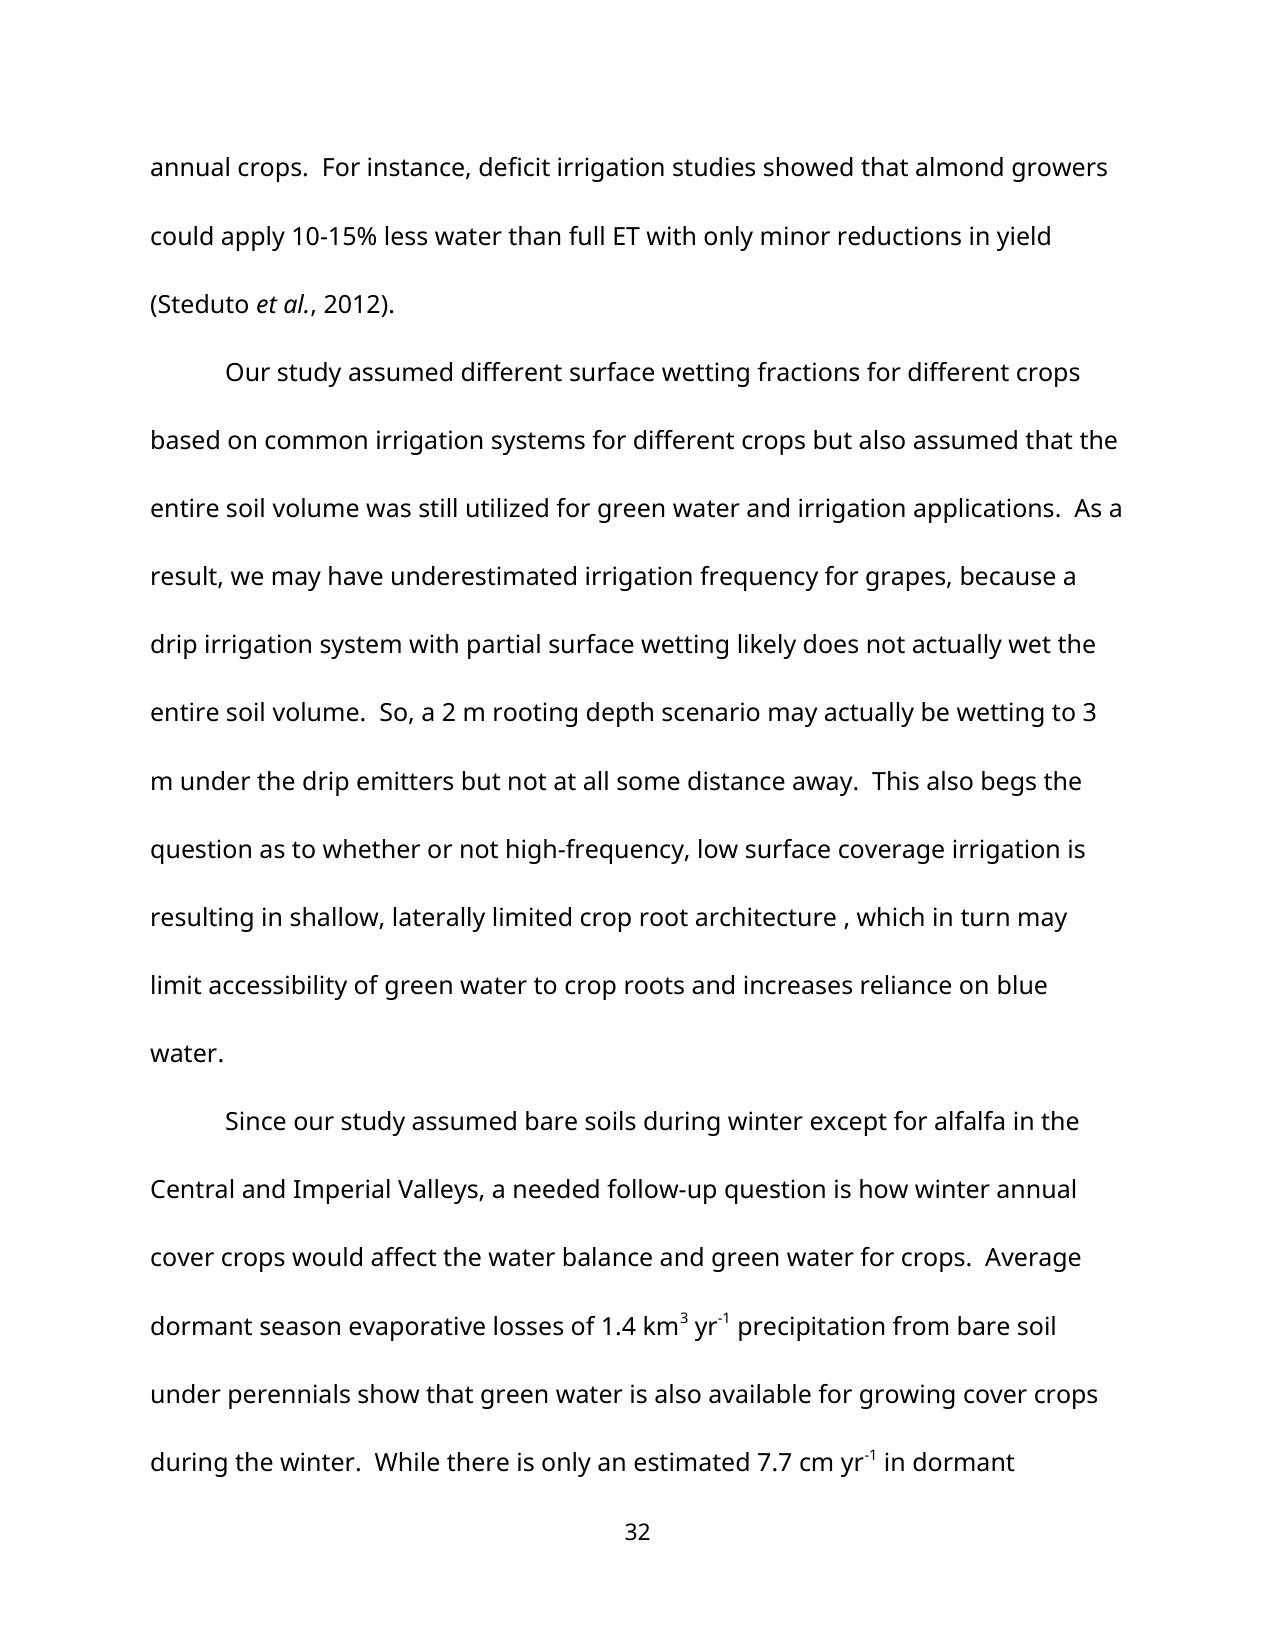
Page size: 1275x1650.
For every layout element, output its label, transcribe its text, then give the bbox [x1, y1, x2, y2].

text Our study assumed different surface wetting fractions for different crops based on common irrigation systems for different crops but also assumed that the entire soil volume was still utilized for green water and irrigation applications. As a result, we may have underestimated irrigation frequency for grapes, because a drip irrigation system with partial surface wetting likely does not actually wet the entire soil volume. So, a 2 m rooting depth scenario may actually be wetting to 3 m under the drip emitters but not at all some distance away. This also begs the question as to whether or not high-frequency, low surface coverage irrigation is resulting in shallow, laterally limited crop root architecture , which in turn may limit accessibility of green water to crop roots and increases reliance on blue water. [150, 354, 1125, 1070]
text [150, 1104, 1125, 1478]
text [150, 150, 1125, 320]
